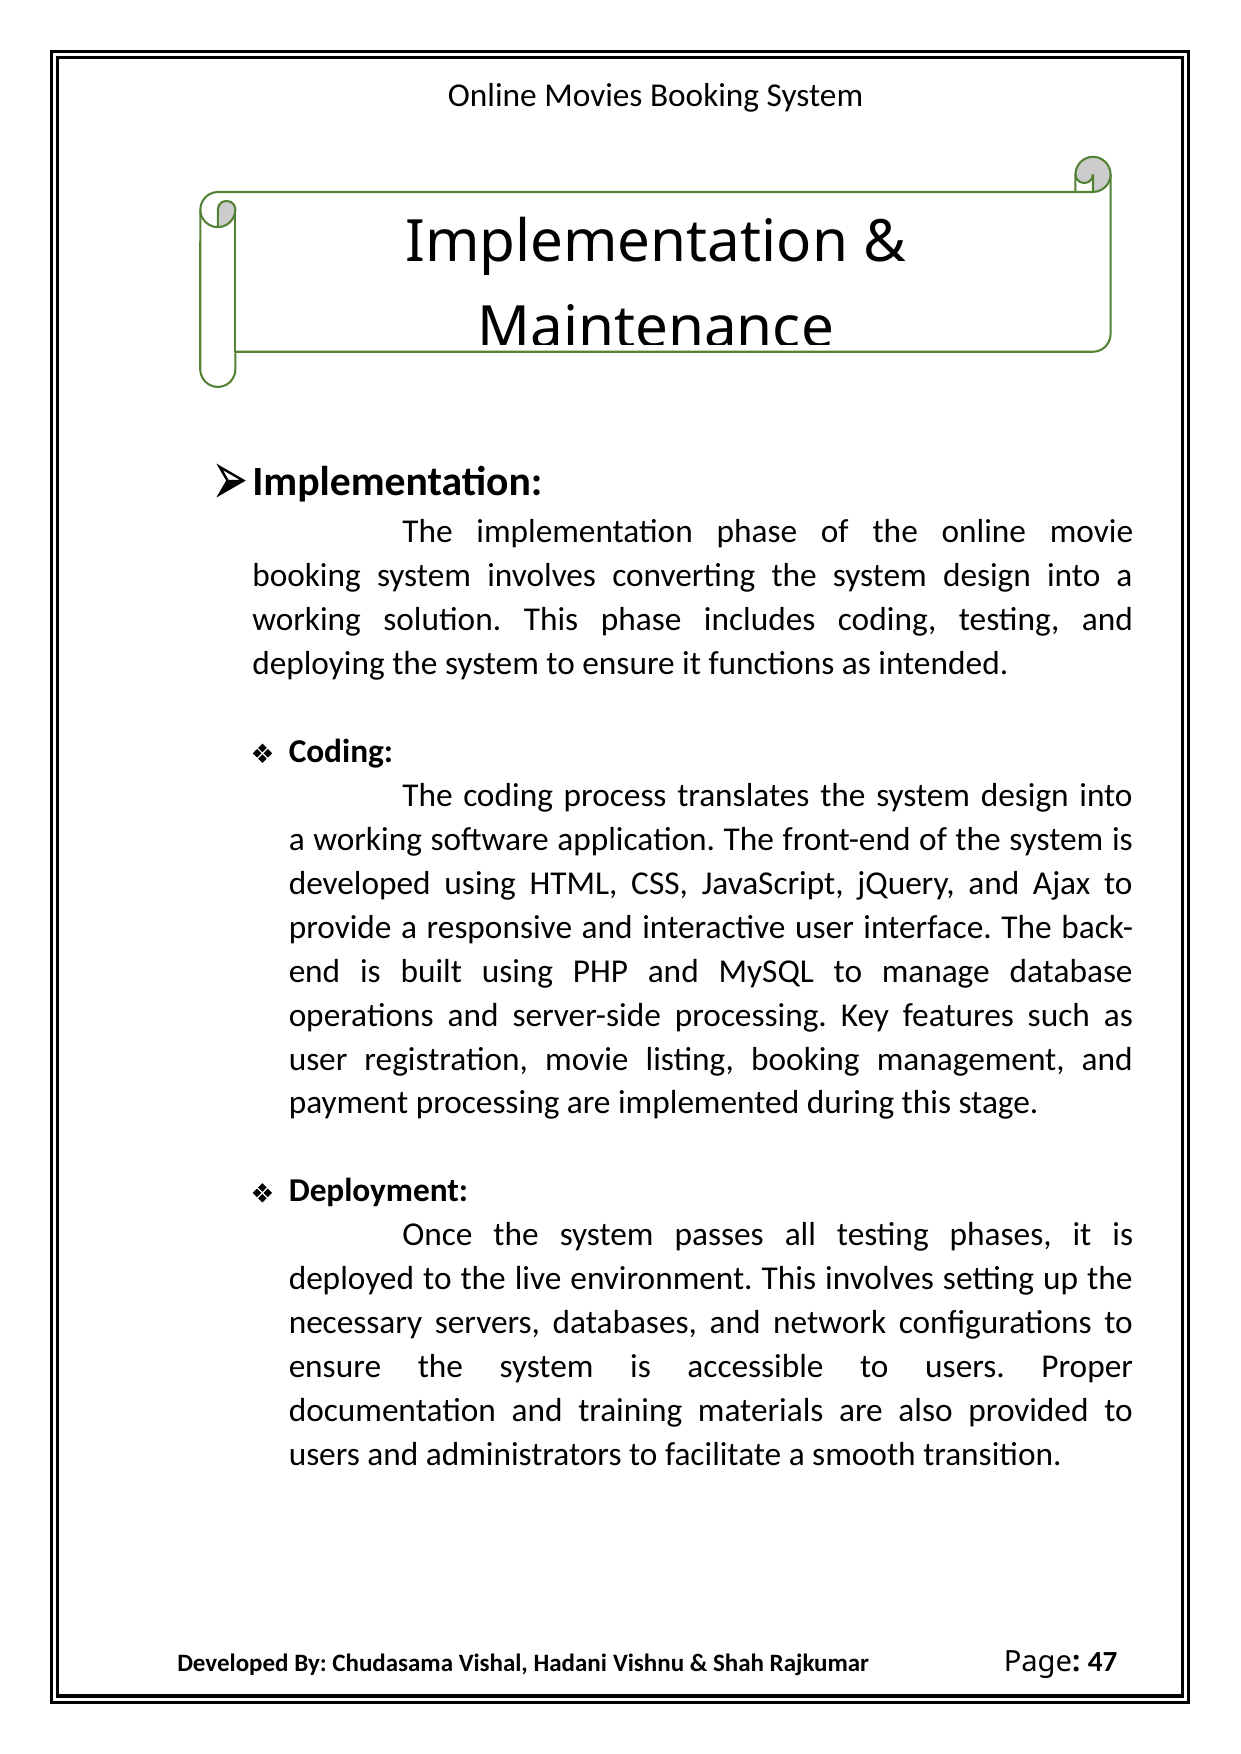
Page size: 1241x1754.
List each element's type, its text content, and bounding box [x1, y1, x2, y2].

list The coding process translates the system design into a working software application. The front-end of the system is developed using HTML, CSS, JavaScript, jQuery, and Ajax to provide a responsive and interactive user interface. The back-end is built using PHP and MySQL to manage database operations and server-side processing. Key features such as user registration, movie listing, booking management, and payment processing are implemented during this stage. [288, 774, 1134, 1122]
list Deployment: [251, 1169, 1134, 1210]
list Implementation: [214, 455, 1134, 506]
list Once the system passes all testing phases, it is deployed to the live environment. This involves setting up the necessary servers, databases, and network configurations to ensure the system is accessible to users. Proper documentation and training materials are also provided to users and administrators to facilitate a smooth transition. [288, 1213, 1134, 1474]
list The implementation phase of the online movie booking system involves converting the system design into a working solution. This phase includes coding, testing, and deploying the system to ensure it functions as intended. [252, 510, 1134, 683]
list Coding: [251, 730, 1134, 771]
